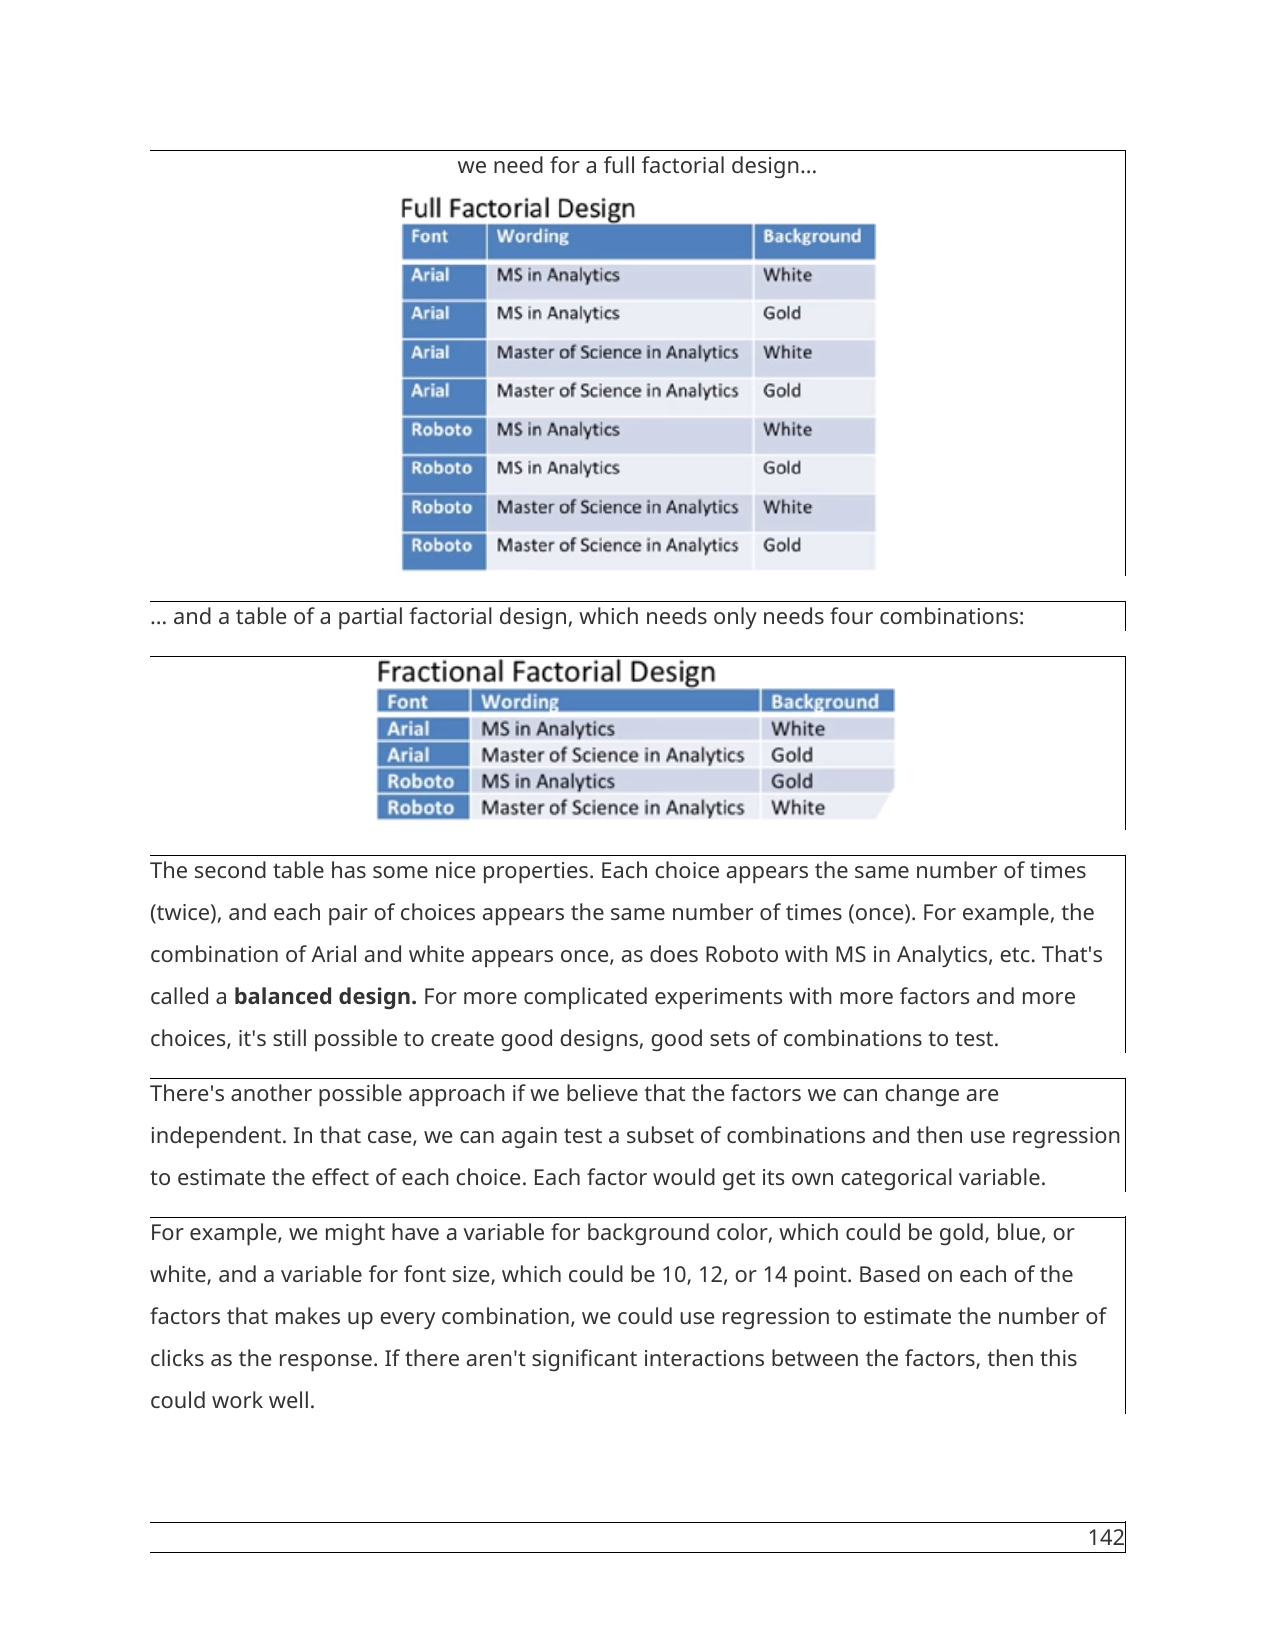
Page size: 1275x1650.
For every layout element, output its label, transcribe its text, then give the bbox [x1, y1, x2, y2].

text … and a table of a partial factorial design, which needs only needs four combinations: [150, 602, 1125, 631]
picture [394, 192, 881, 577]
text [150, 151, 1125, 576]
text The second table has some nice properties. Each choice appears the same number of times (twice), and each pair of choices appears the same number of times (once). For example, the combination of Arial and white appears once, as does Roboto with MS in Analytics, etc. That's called a balanced design. For more complicated experiments with more factors and more choices, it's still possible to create good designs, good sets of combinations to test. [150, 856, 1125, 1053]
text For example, we might have a variable for background color, which could be gold, blue, or white, and a variable for font size, which could be 10, 12, or 14 point. Based on each of the factors that makes up every combination, we could use regression to estimate the number of clicks as the response. If there aren't significant interactions between the factors, then this could work well. [150, 1218, 1125, 1414]
text There's another possible approach if we believe that the factors we can change are independent. In that case, we can again test a subset of combinations and then use regression to estimate the effect of each choice. Each factor would get its own categorical variable. [150, 1079, 1125, 1192]
picture [373, 657, 902, 830]
